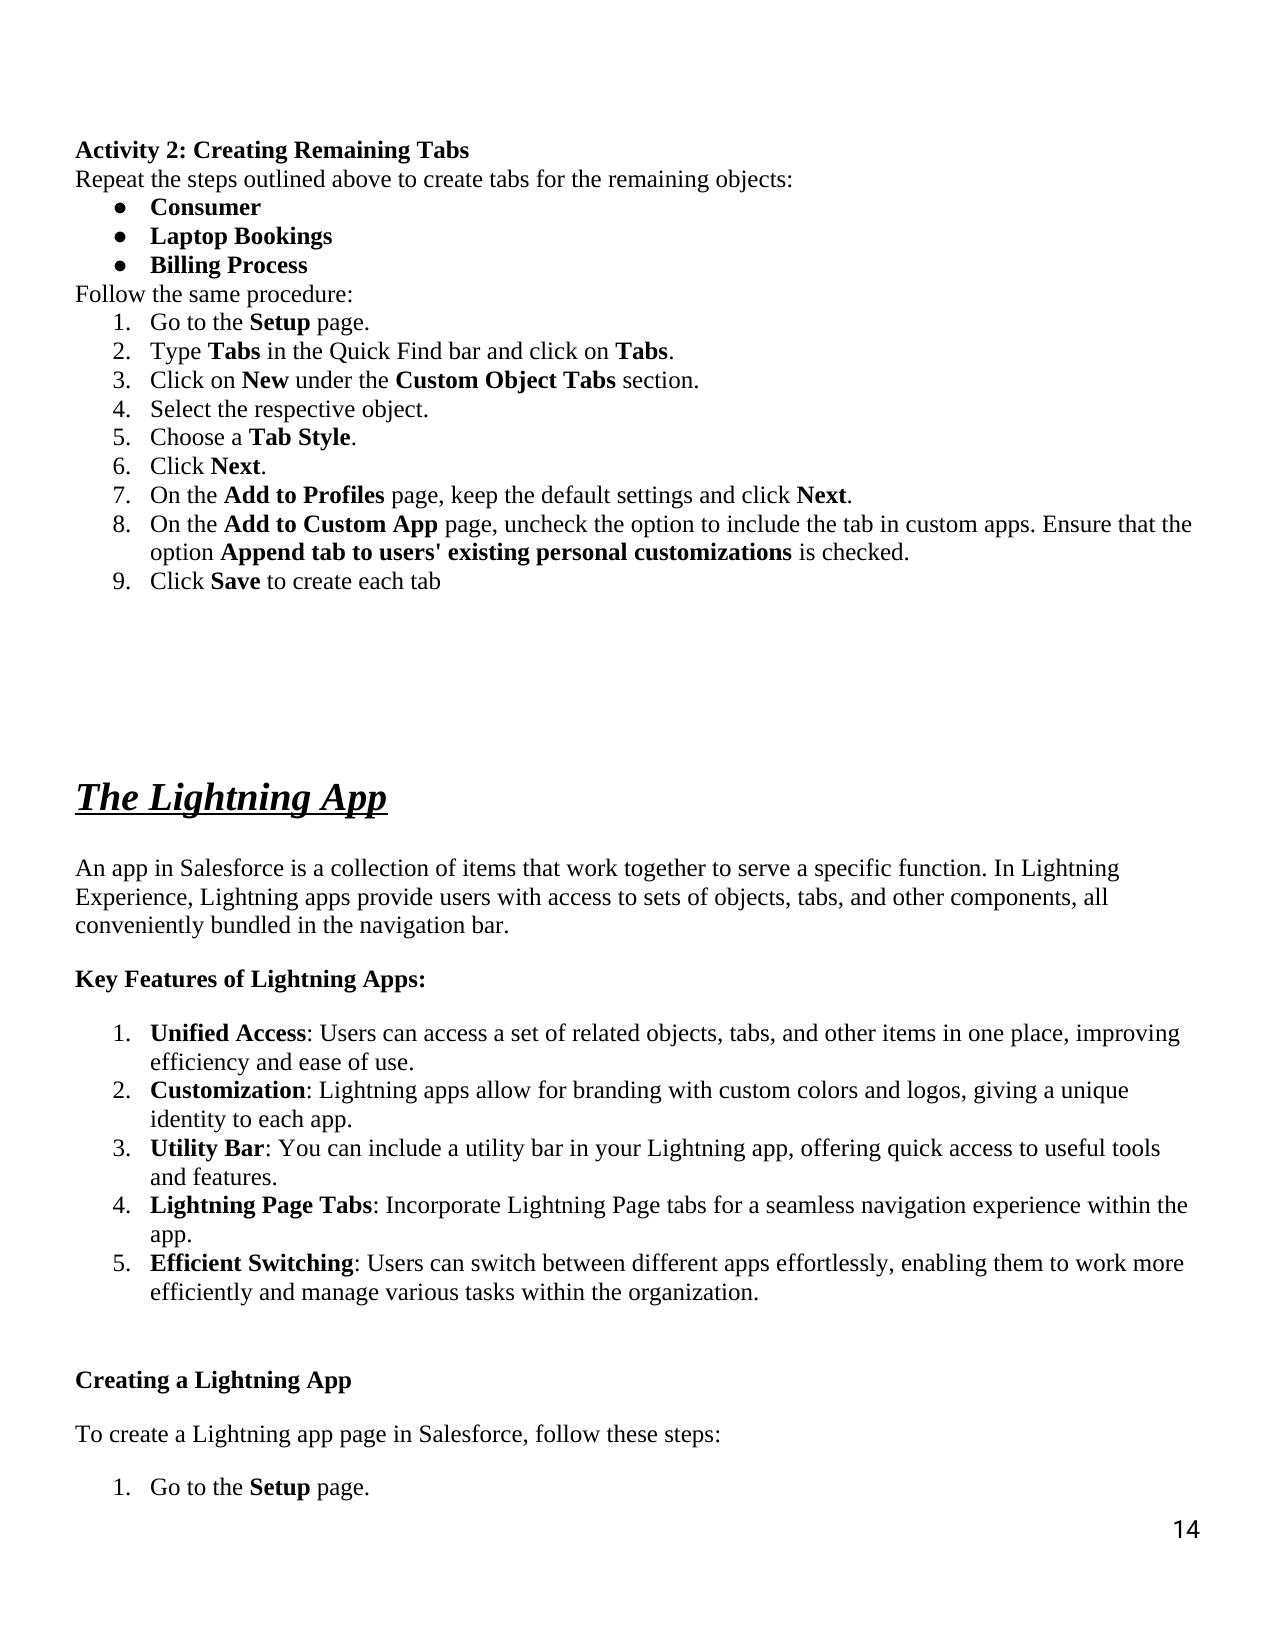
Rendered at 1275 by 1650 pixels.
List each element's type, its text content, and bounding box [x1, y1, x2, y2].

list Customization: Lightning apps allow for branding with custom colors and logos, giving a unique identity to each app. [112, 1076, 1200, 1133]
list Choose a Tab Style. [112, 422, 1200, 451]
list Laptop Bookings [112, 221, 1200, 250]
list Go to the Setup page. [112, 1472, 1200, 1501]
list On the Add to Custom App page, uncheck the option to include the tab in custom apps. Ensure that the option Append tab to users' existing personal customizations is checked. [112, 509, 1200, 566]
list Consumer [112, 192, 1200, 221]
list Select the respective object. [112, 394, 1200, 422]
list Go to the Setup page. [112, 307, 1200, 336]
list Click Next. [112, 451, 1200, 480]
list On the Add to Profiles page, keep the default settings and click Next. [112, 480, 1200, 509]
text Key Features of Lightning Apps: [75, 964, 1200, 993]
list Type Tabs in the Quick Find bar and click on Tabs. [112, 336, 1200, 365]
text To create a Lightning app page in Salesforce, follow these steps: [75, 1419, 1200, 1447]
subtitle The Lightning App [75, 773, 1200, 819]
text Repeat the steps outlined above to create tabs for the remaining objects: [75, 164, 1200, 192]
text An app in Salesforce is a collection of items that work together to serve a specific function. In Lightning Experience, Lightning apps provide users with access to sets of objects, tabs, and other components, all conveniently bundled in the navigation bar. [75, 853, 1200, 939]
list Efficient Switching: Users can switch between different apps effortlessly, enabling them to work more efficiently and manage various tasks within the organization. [112, 1248, 1200, 1306]
list Click Save to create each tab [112, 566, 1200, 595]
text Activity 2: Creating Remaining Tabs [75, 135, 1200, 164]
list Utility Bar: You can include a utility bar in your Lightning app, offering quick access to useful tools and features. [112, 1133, 1200, 1191]
list Click on New under the Custom Object Tabs section. [112, 365, 1200, 394]
list Unified Access: Users can access a set of related objects, tabs, and other items in one place, improving efficiency and ease of use. [112, 1018, 1200, 1076]
text Creating a Lightning App [75, 1365, 1200, 1394]
list Billing Process [112, 250, 1200, 279]
list Lightning Page Tabs: Incorporate Lightning Page tabs for a seamless navigation experience within the app. [112, 1191, 1200, 1248]
text Follow the same procedure: [75, 279, 1200, 307]
